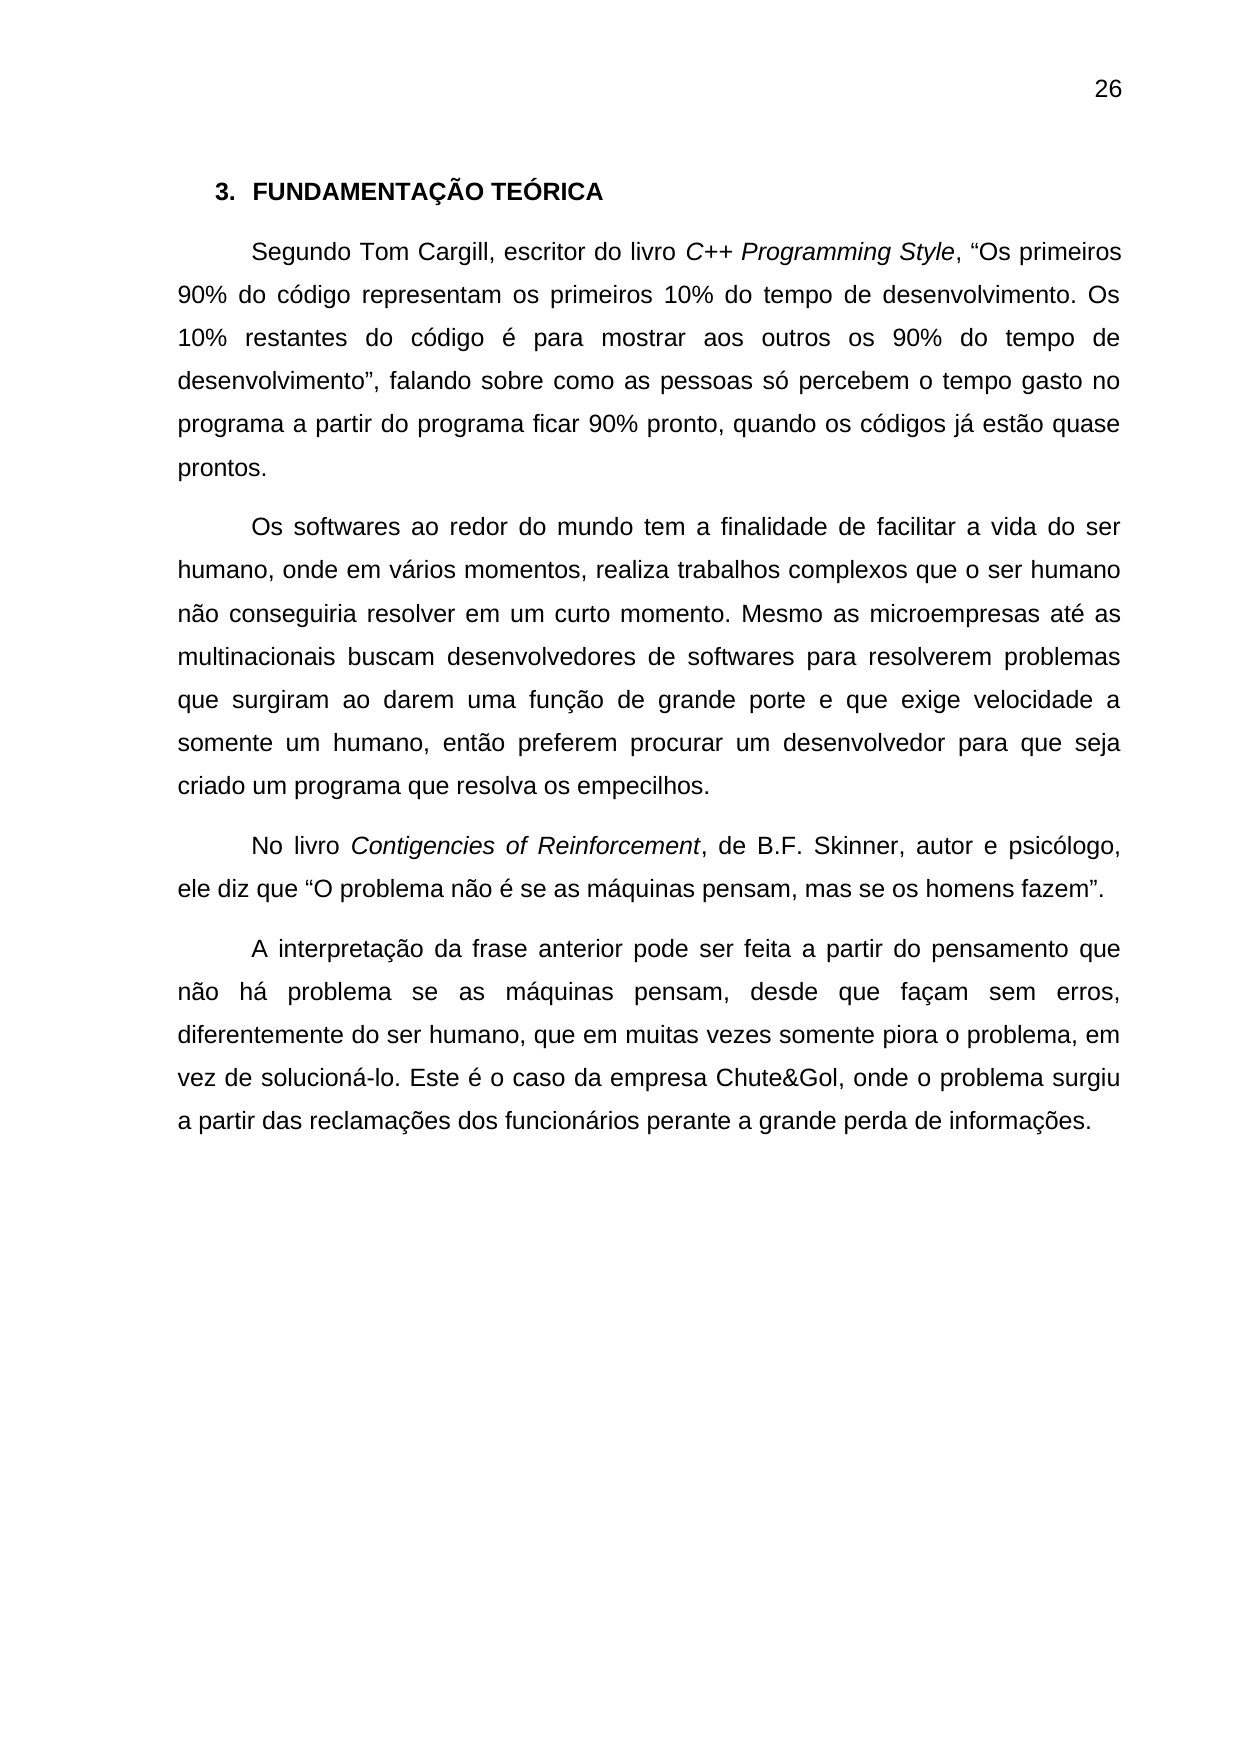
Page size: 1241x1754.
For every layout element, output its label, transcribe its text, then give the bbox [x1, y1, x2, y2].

list FUNDAMENTAÇÃO TEÓRICA [215, 177, 1122, 206]
text No livro Contigencies of Reinforcement, de B.F. Skinner, autor e psicólogo, ele diz que “O problema não é se as máquinas pensam, mas se os homens fazem”. [177, 831, 1122, 903]
text A interpretação da frase anterior pode ser feita a partir do pensamento que não há problema se as máquinas pensam, desde que façam sem erros, diferentemente do ser humano, que em muitas vezes somente piora o problema, em vez de solucioná-lo. Este é o caso da empresa Chute&Gol, onde o problema surgiu a partir das reclamações dos funcionários perante a grande perda de informações. [177, 934, 1122, 1135]
text Segundo Tom Cargill, escritor do livro C++ Programming Style, “Os primeiros 90% do código representam os primeiros 10% do tempo de desenvolvimento. Os 10% restantes do código é para mostrar aos outros os 90% do tempo de desenvolvimento”, falando sobre como as pessoas só percebem o tempo gasto no programa a partir do programa ficar 90% pronto, quando os códigos já estão quase prontos. [177, 237, 1122, 481]
text Os softwares ao redor do mundo tem a finalidade de facilitar a vida do ser humano, onde em vários momentos, realiza trabalhos complexos que o ser humano não conseguiria resolver em um curto momento. Mesmo as microempresas até as multinacionais buscam desenvolvedores de softwares para resolverem problemas que surgiram ao darem uma função de grande porte e que exige velocidade a somente um humano, então preferem procurar um desenvolvedor para que seja criado um programa que resolva os empecilhos. [177, 512, 1122, 800]
